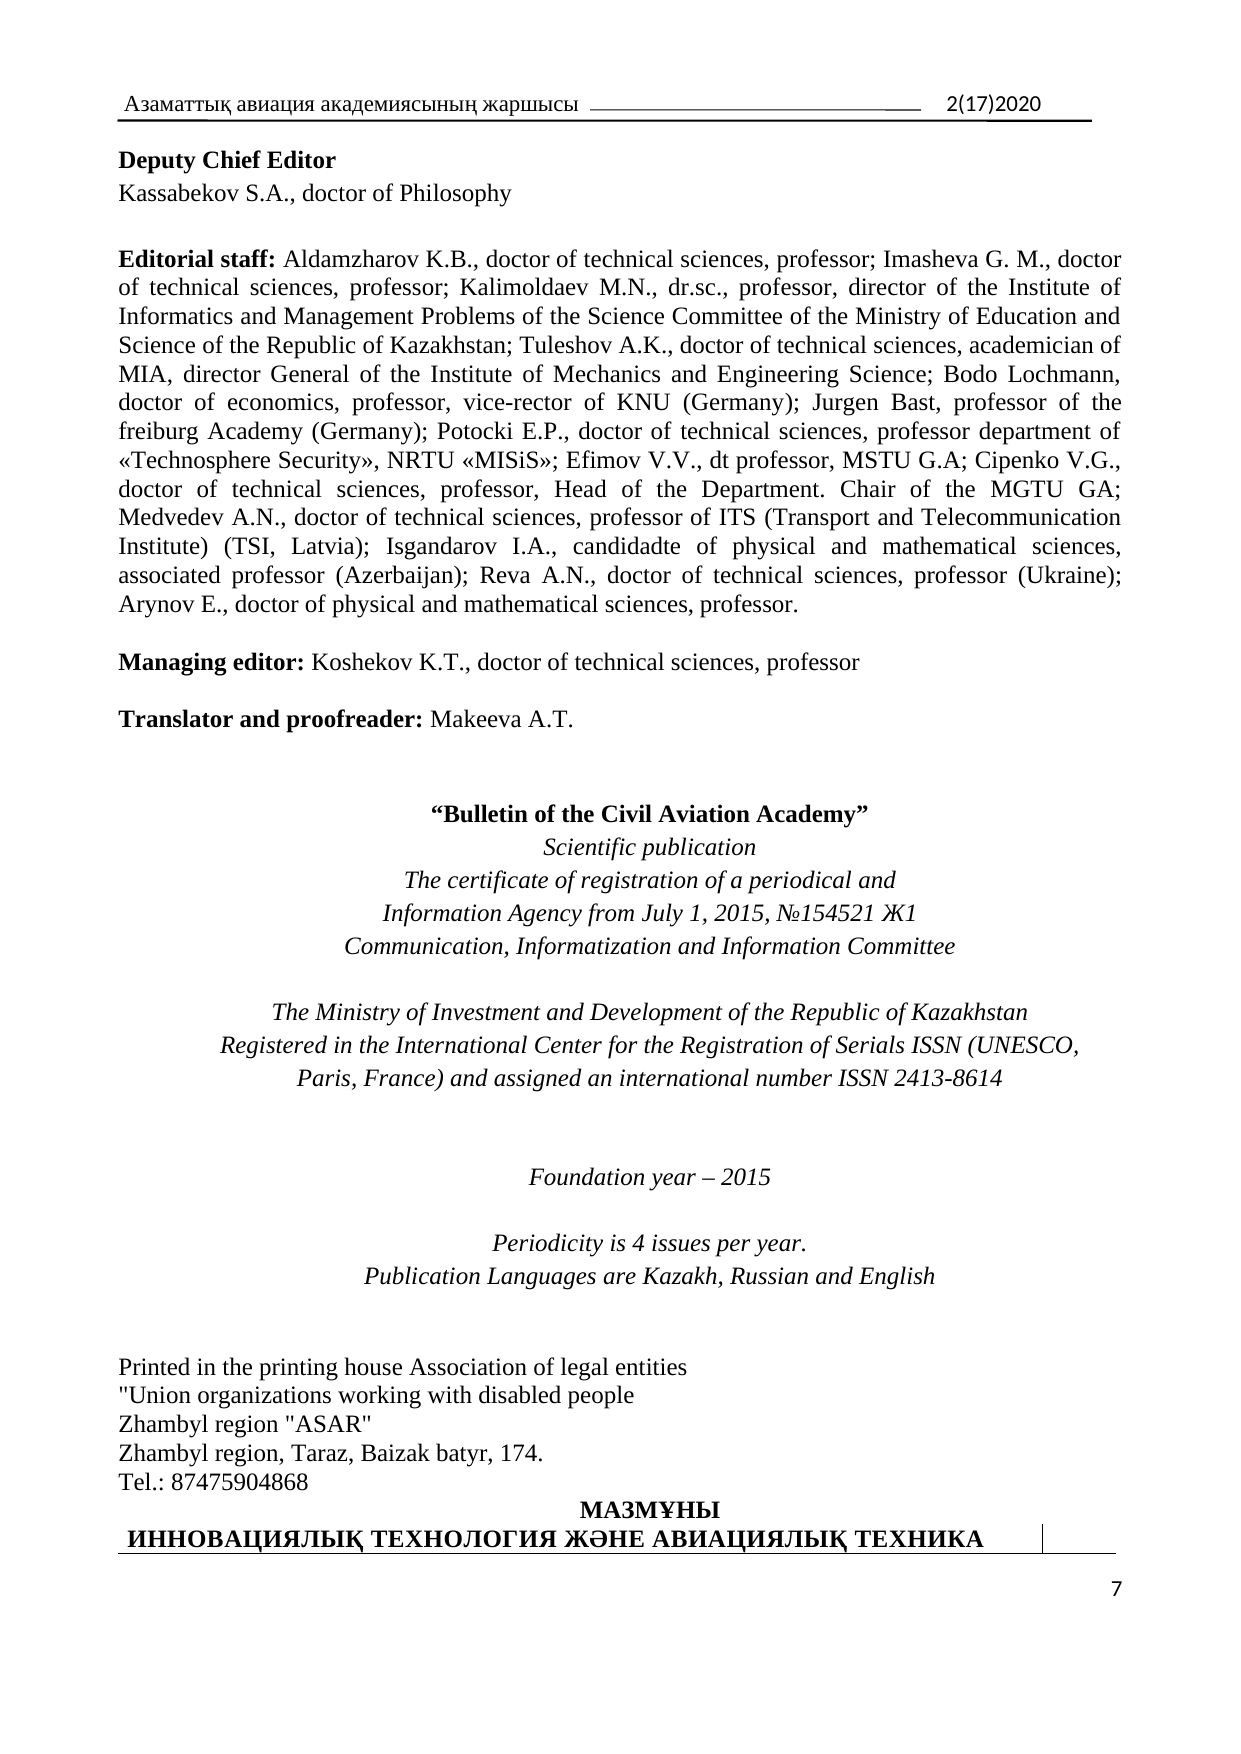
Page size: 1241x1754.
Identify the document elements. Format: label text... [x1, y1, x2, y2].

text Zhambyl region "ASAR" [118, 1409, 1122, 1438]
text МАЗМҰНЫ [118, 1495, 1122, 1524]
table_header Инновациялық технология және авиациялық техника [118, 1524, 1042, 1553]
text Foundation year – 2015 [118, 1162, 1122, 1191]
text Deputy Chief Editor [118, 145, 1122, 173]
text "Union organizations working with disabled people [118, 1380, 1122, 1409]
table_header [1043, 1524, 1116, 1553]
text Editorial staff: Aldamzharov K.B., doctor of technical sciences, professor; Imasheva G. M., doctor of technical sciences, professor; Kalimoldaev M.N., dr.sc., professor, director of the Institute of Informatics and Management Problems of the Science Committee of the Ministry of Education and Science of the Republic of Kazakhstan; Tuleshov A.K., doctor of technical sciences, academician of MIA, director General of the Institute of Mechanics and Engineering Science; Bodo Lochmann, doctor of economics, professor, vice-rector of KNU (Germany); Jurgen Bast, professor of the freiburg Academy (Germany); Potocki E.P., doctor of technical sciences, professor department of «Technosphere Security», NRTU «MISiS»; Efimov V.V., dt professor, MSTU G.A; Cipenko V.G., doctor of technical sciences, professor, Head of the Department. Chair of the MGTU GA; Medvedеv A.N., doctor of technical sciences, professor of ITS (Transport and Telecommunication Institute) (TSI, Latvia); Isgandarov I.A., candidadte of physical and mathematical sciences, associated professor (Azerbaijan); Reva A.N., doctor of technical sciences, professor (Ukraine); Arynov E., doctor of physical and mathematical sciences, professor. [118, 244, 1122, 618]
text Scientific publication [118, 832, 1122, 861]
text Communication, Informatization and Information Committee [118, 931, 1122, 960]
text Printed in the printing house Association of legal entities [118, 1352, 1122, 1380]
text Registered in the International Center for the Registration of Serials ISSN (UNESCO, [118, 1030, 1122, 1059]
text Information Agency from July 1, 2015, №154521 Ж1 [118, 898, 1122, 927]
text Translator and proofreader: Makeeva A.Т. [118, 704, 1122, 733]
text Managing editor: Koshekov K.T., doctor of technical sciences, professor [118, 647, 1122, 675]
text Tel.: 87475904868 [118, 1467, 1122, 1495]
text The certificate of registration of a periodical and [118, 865, 1122, 894]
text Periodicity is 4 issues per year. [118, 1228, 1122, 1257]
text Zhambyl region, Taraz, Baizak batyr, 174. [118, 1438, 1122, 1467]
text Paris, France) and assigned an international number ISSN 2413-8614 [118, 1063, 1122, 1092]
text “Bulletin of the Civil Aviation Academy” [118, 799, 1122, 828]
text The Ministry of Investment and Development of the Republic of Kazakhstan [118, 997, 1122, 1026]
text Publication Languages ​​are Kazakh, Russian and English [118, 1261, 1122, 1290]
text Kassabekov S.A., doctor of Philosophy [118, 178, 1122, 206]
